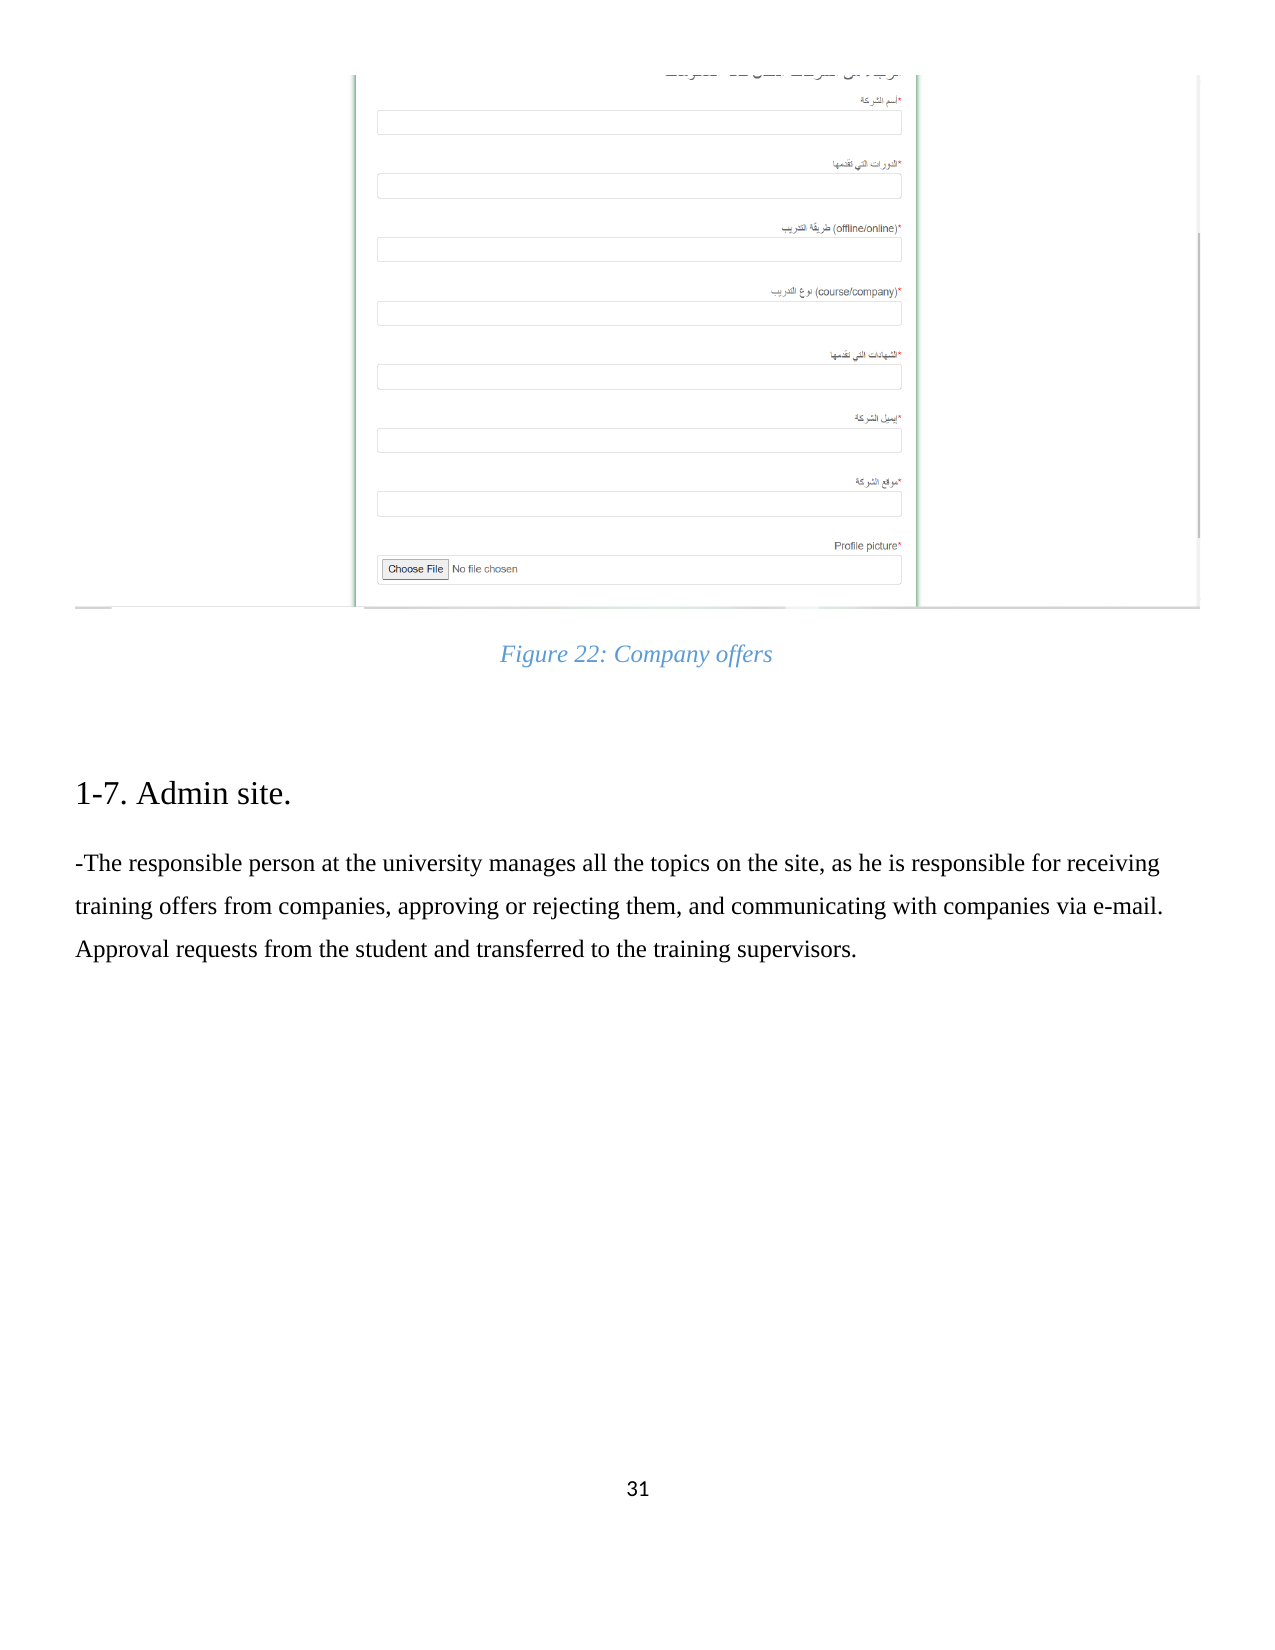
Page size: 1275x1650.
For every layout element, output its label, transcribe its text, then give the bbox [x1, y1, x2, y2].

text 1-7. Admin site. [75, 773, 1200, 812]
picture [75, 75, 1200, 609]
text -The responsible person at the university manages all the topics on the site, as he is responsible for receiving training offers from companies, approving or rejecting them, and communicating with companies via e-mail. Approval requests from the student and transferred to the training supervisors. [75, 848, 1200, 963]
text Figure 22: Company offers [75, 639, 1200, 668]
